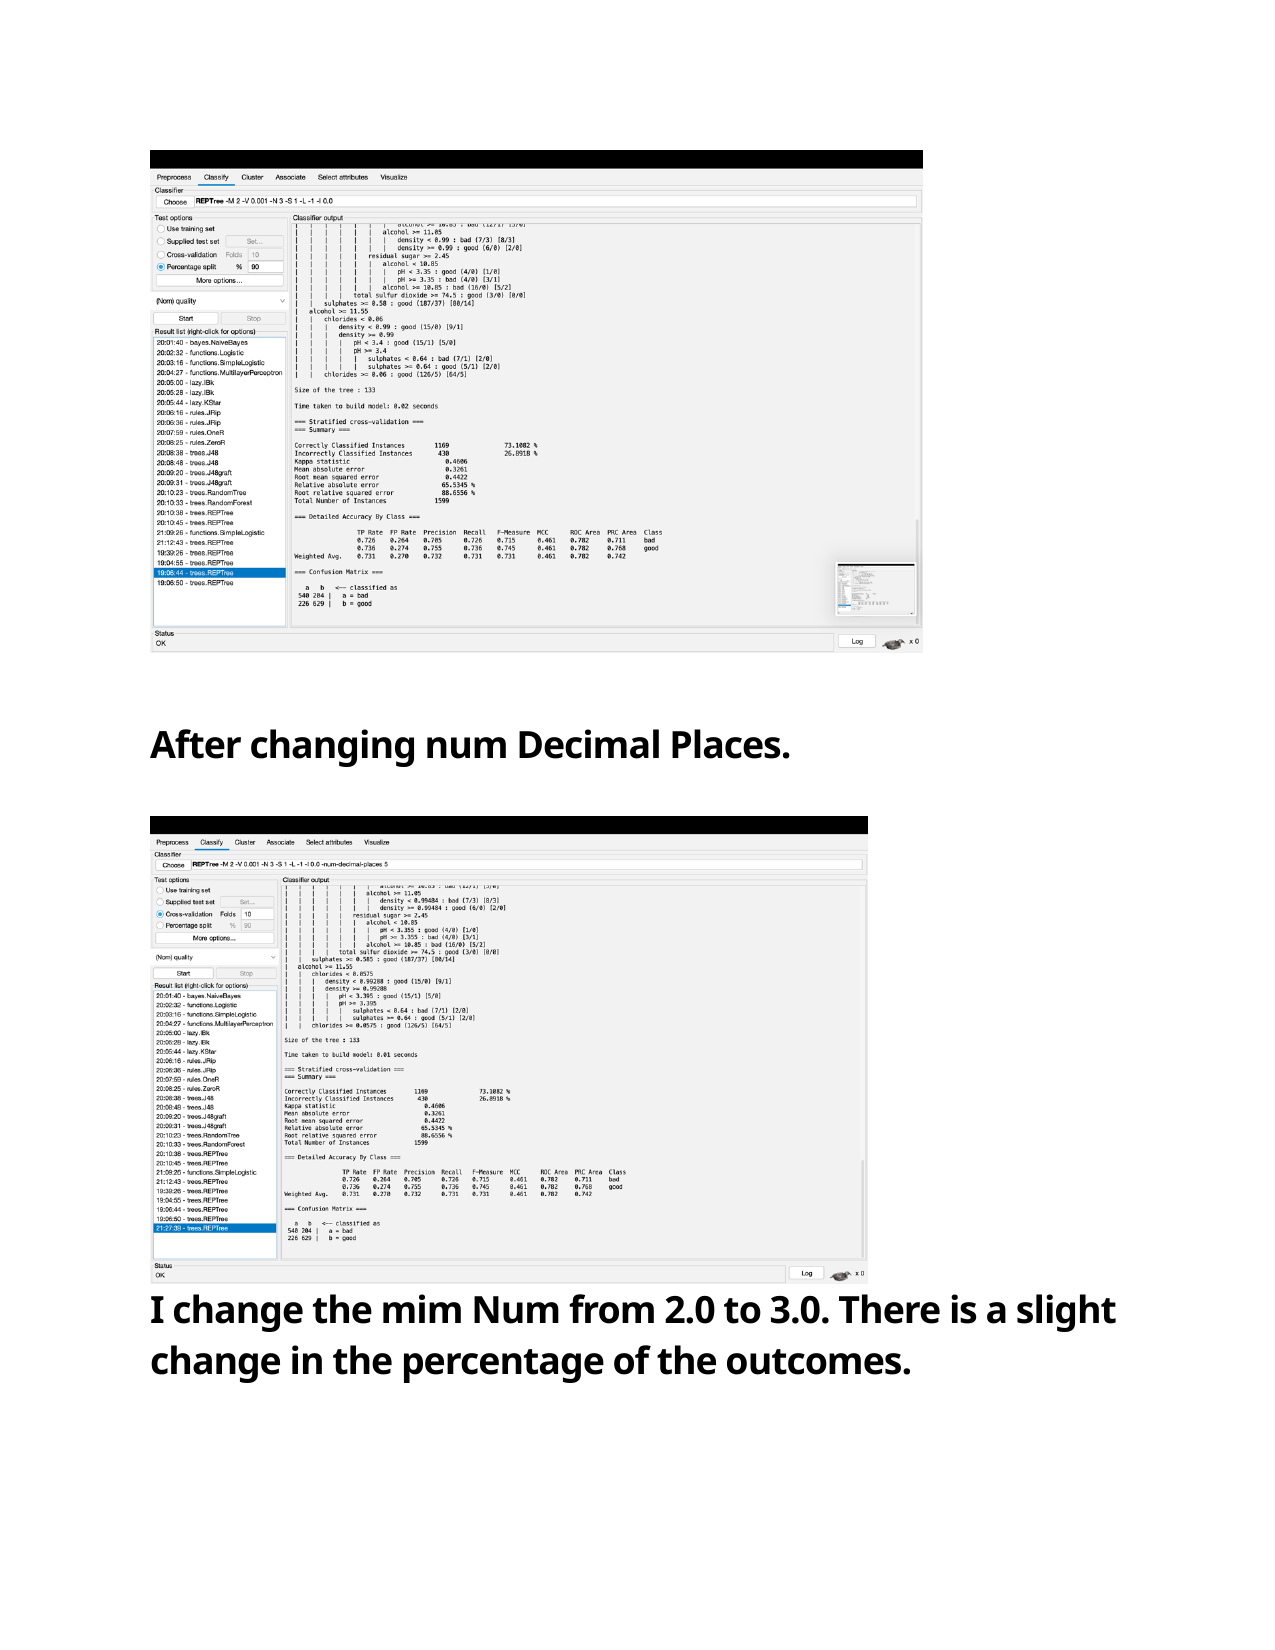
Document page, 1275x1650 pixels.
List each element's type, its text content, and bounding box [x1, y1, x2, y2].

title I change the mim Num from 2.0 to 3.0. There is a slight change in the percentage of the outcomes. [150, 1283, 1125, 1385]
picture [150, 150, 923, 653]
picture [150, 816, 868, 1284]
title After changing num Decimal Places. [150, 718, 1125, 769]
